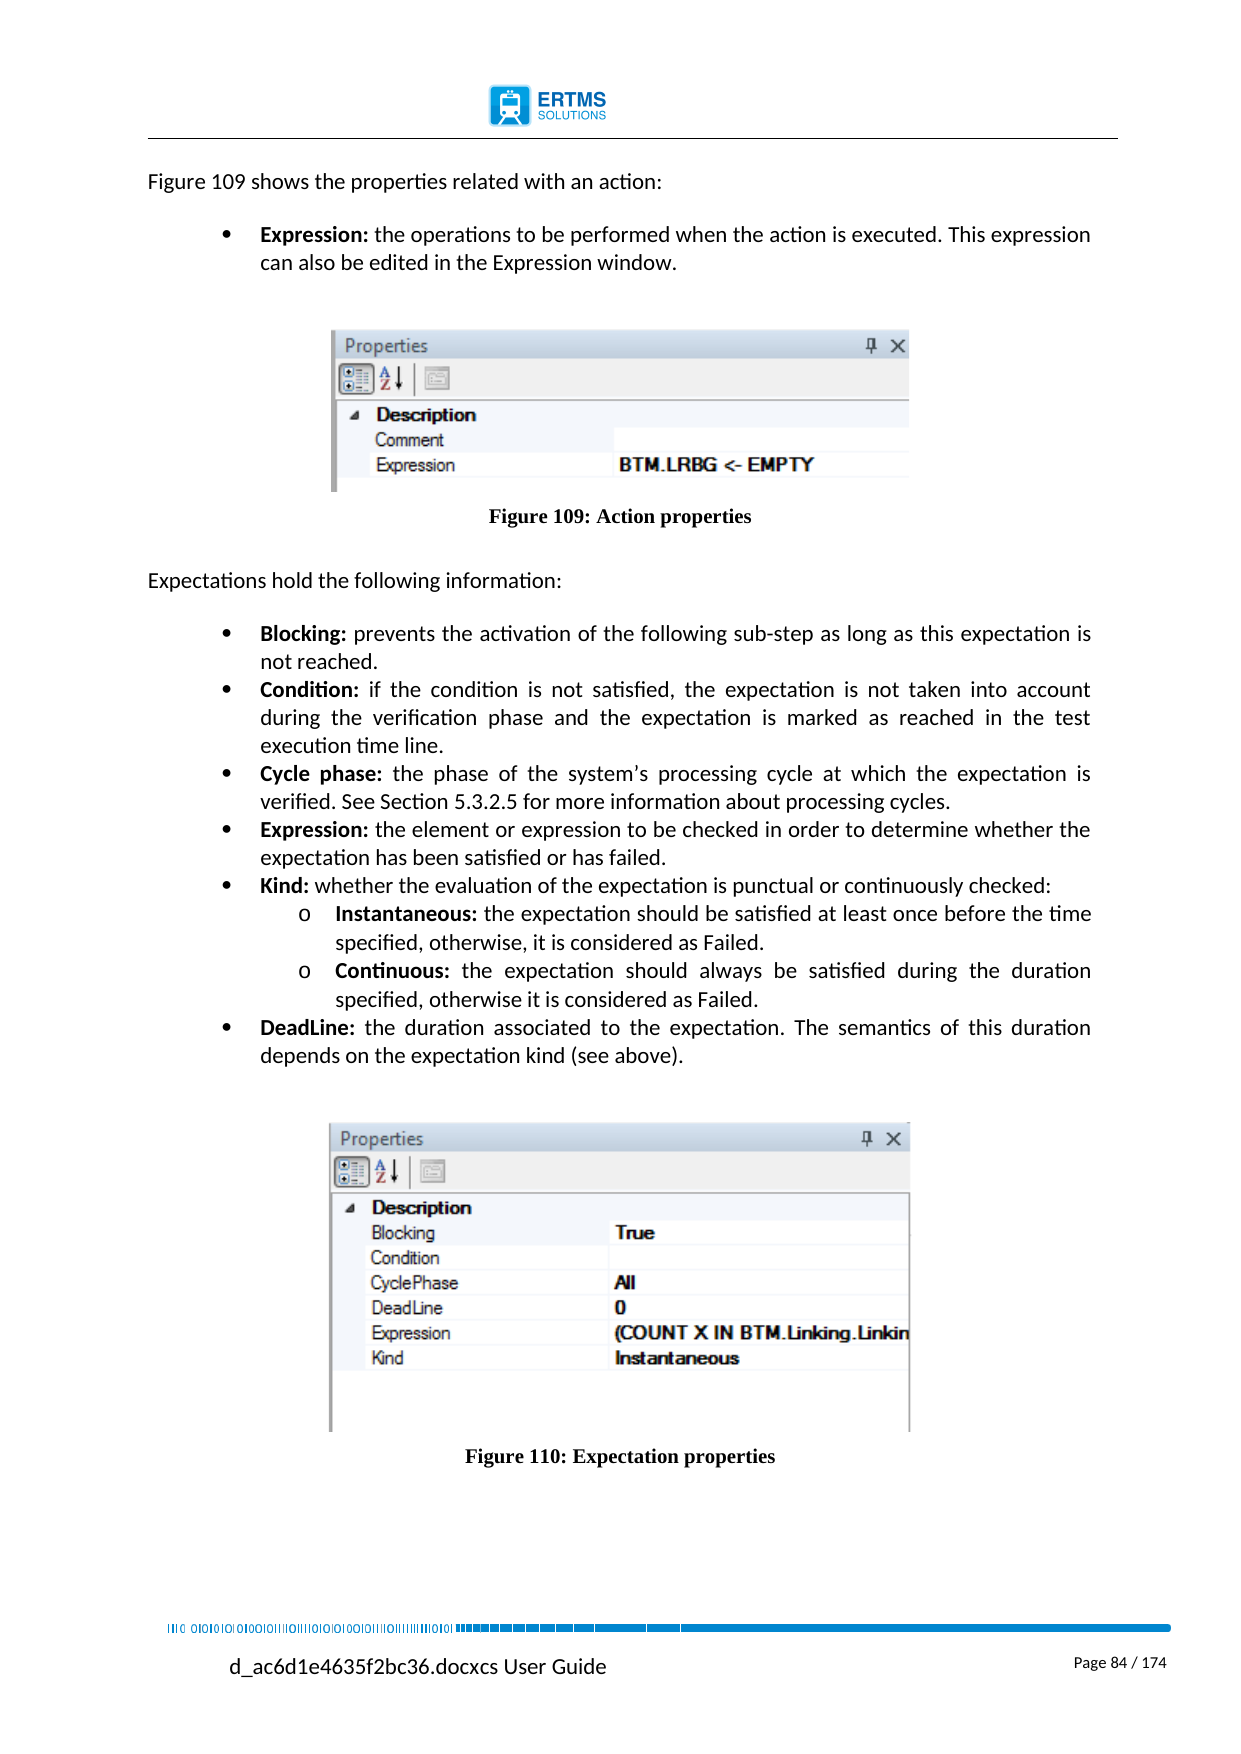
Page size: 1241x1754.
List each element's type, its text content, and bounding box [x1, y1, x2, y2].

list Continuous: the expectation should always be satisfied during the duration specified, otherwise it is considered as Failed. [298, 956, 1093, 1013]
picture [328, 1122, 912, 1432]
picture [477, 73, 617, 138]
list Expression: the element or expression to be checked in order to determine whether the expectation has been satisfied or has failed. [223, 815, 1093, 871]
picture [331, 329, 910, 492]
list Kind: whether the evaluation of the expectation is punctual or continuously checked: [223, 871, 1093, 899]
list DeadLine: the duration associated to the expectation. The semantics of this duration depends on the expectation kind (see above). [223, 1013, 1093, 1069]
list Instantaneous: the expectation should be satisfied at least once before the time specified, otherwise, it is considered as Failed. [298, 899, 1093, 956]
picture [167, 1624, 1171, 1633]
list Condition: if the condition is not satisfied, the expectation is not taken into account during the verification phase and the expectation is marked as reached in the test execution time line. [223, 675, 1093, 759]
text Expectations hold the following information: [148, 566, 1093, 594]
text Figure 109 shows the properties related with an action: [148, 167, 1093, 195]
text Figure 110: Expectation properties [148, 1444, 1093, 1468]
list Cycle phase: the phase of the system’s processing cycle at which the expectation is verified. See Section 5.3.2.5 for more information about processing cycles. [223, 759, 1093, 815]
list Blocking: prevents the activation of the following sub-step as long as this expectation is not reached. [223, 619, 1093, 675]
text Figure 109: Action properties [148, 504, 1093, 528]
list Expression: the operations to be performed when the action is executed. This expression can also be edited in the Expression window. [223, 220, 1093, 276]
